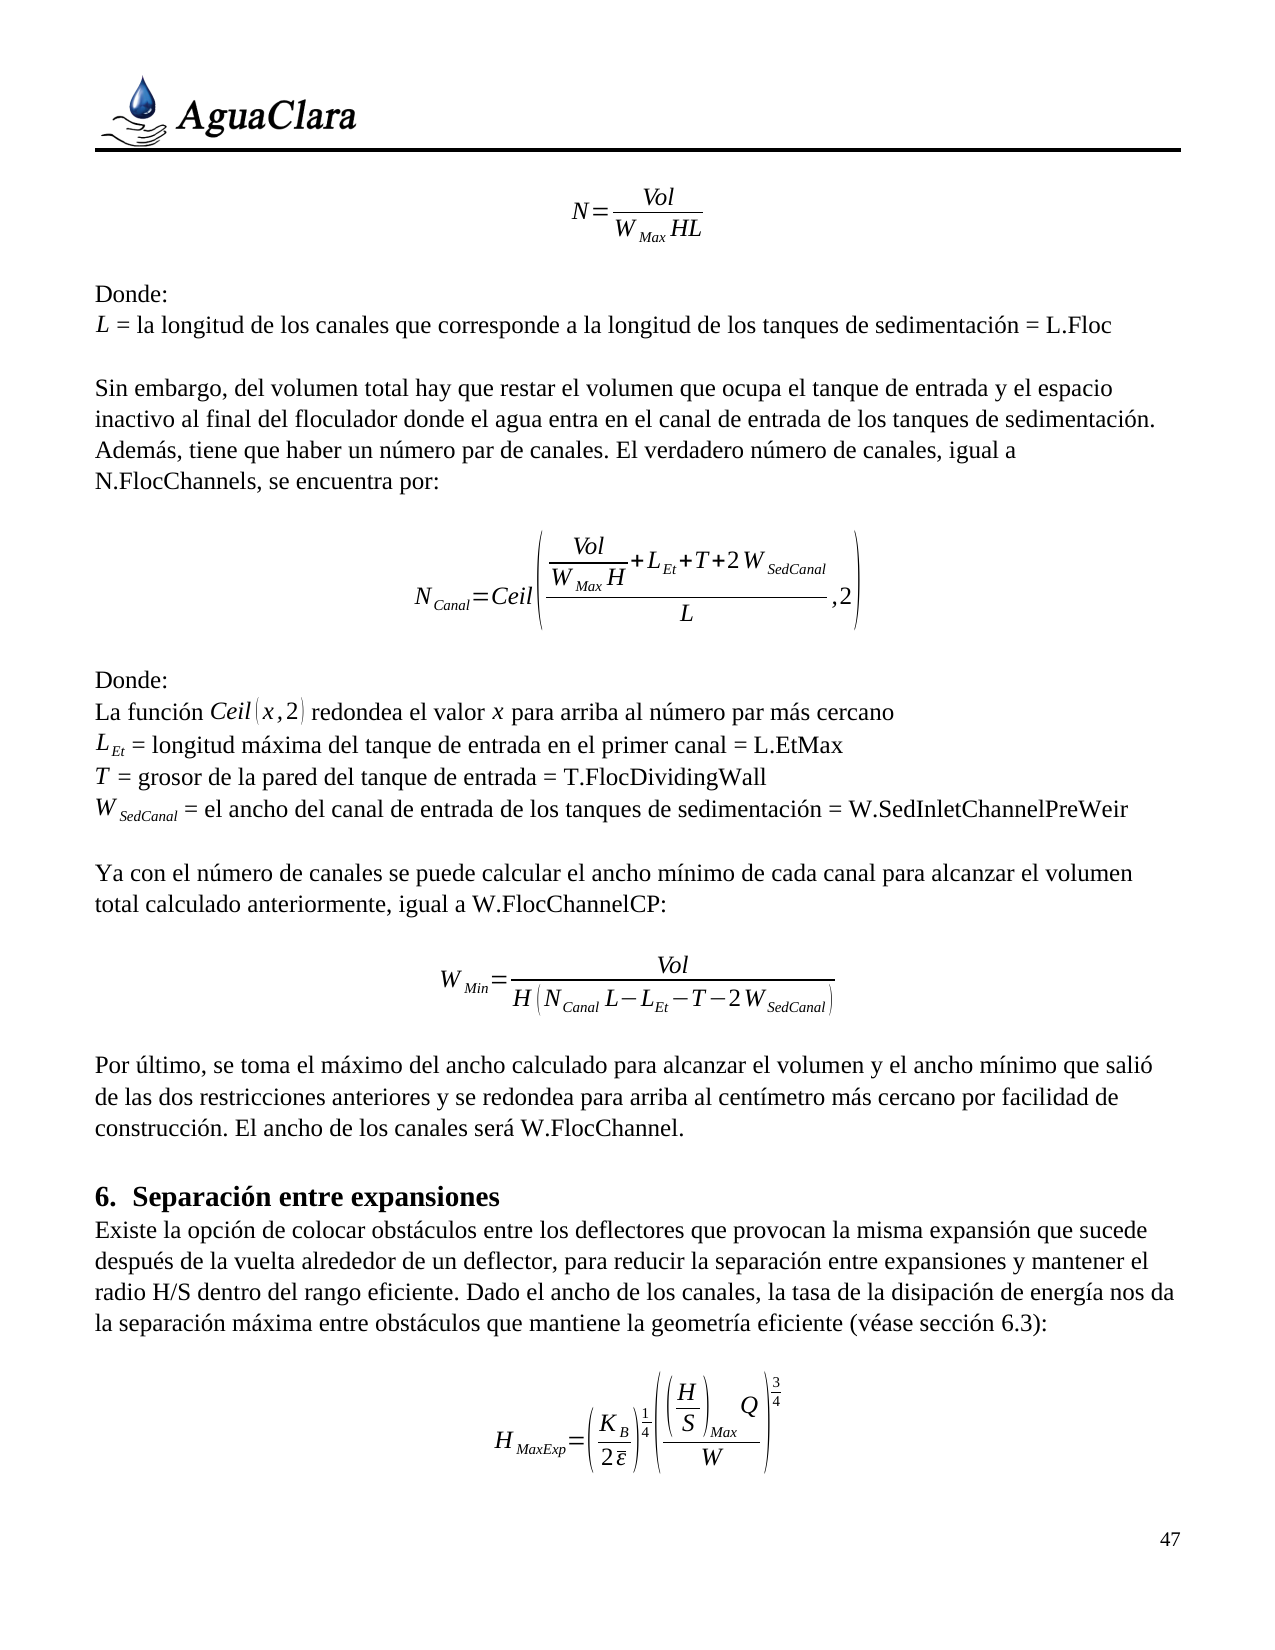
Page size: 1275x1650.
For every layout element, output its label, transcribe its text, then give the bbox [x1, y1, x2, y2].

text Donde: [94, 665, 1181, 693]
text = grosor de la pared del tanque de entrada = T.FlocDividingWall [94, 762, 1181, 791]
text = la longitud de los canales que corresponde a la longitud de los tanques de sedimentación = L.Floc [94, 311, 1181, 339]
picture [94, 75, 373, 148]
text Sin embargo, del volumen total hay que restar el volumen que ocupa el tanque de entrada y el espacio inactivo al final del floculador donde el agua entra en el canal de entrada de los tanques de sedimentación. Además, tiene que haber un número par de canales. El verdadero número de canales, igual a N.FlocChannels, se encuentra por: [94, 373, 1181, 494]
text = el ancho del canal de entrada de los tanques de sedimentación = W.SedInletChannelPreWeir [94, 793, 1181, 825]
text Existe la opción de colocar obstáculos entre los deflectores que provocan la misma expansión que sucede después de la vuelta alrededor de un deflector, para reducir la separación entre expansiones y mantener el radio H/S dentro del rango eficiente. Dado el ancho de los canales, la tasa de la disipación de energía nos da la separación máxima entre obstáculos que mantiene la geometría eficiente (véase sección 6.3): [94, 1215, 1181, 1337]
text Donde: [94, 279, 1181, 308]
subtitle Separación entre expansiones [94, 1179, 1181, 1212]
text Por último, se toma el máximo del ancho calculado para alcanzar el volumen y el ancho mínimo que salió de las dos restricciones anteriores y se redondea para arriba al centímetro más cercano por facilidad de construcción. El ancho de los canales será W.FlocChannel. [94, 1051, 1181, 1141]
text La función redondea el valor para arriba al número par más cercano [94, 696, 1181, 726]
text Ya con el número de canales se puede calcular el ancho mínimo de cada canal para alcanzar el volumen total calculado anteriormente, igual a W.FlocChannelCP: [94, 858, 1181, 918]
text = longitud máxima del tanque de entrada en el primer canal = L.EtMax [94, 729, 1181, 760]
